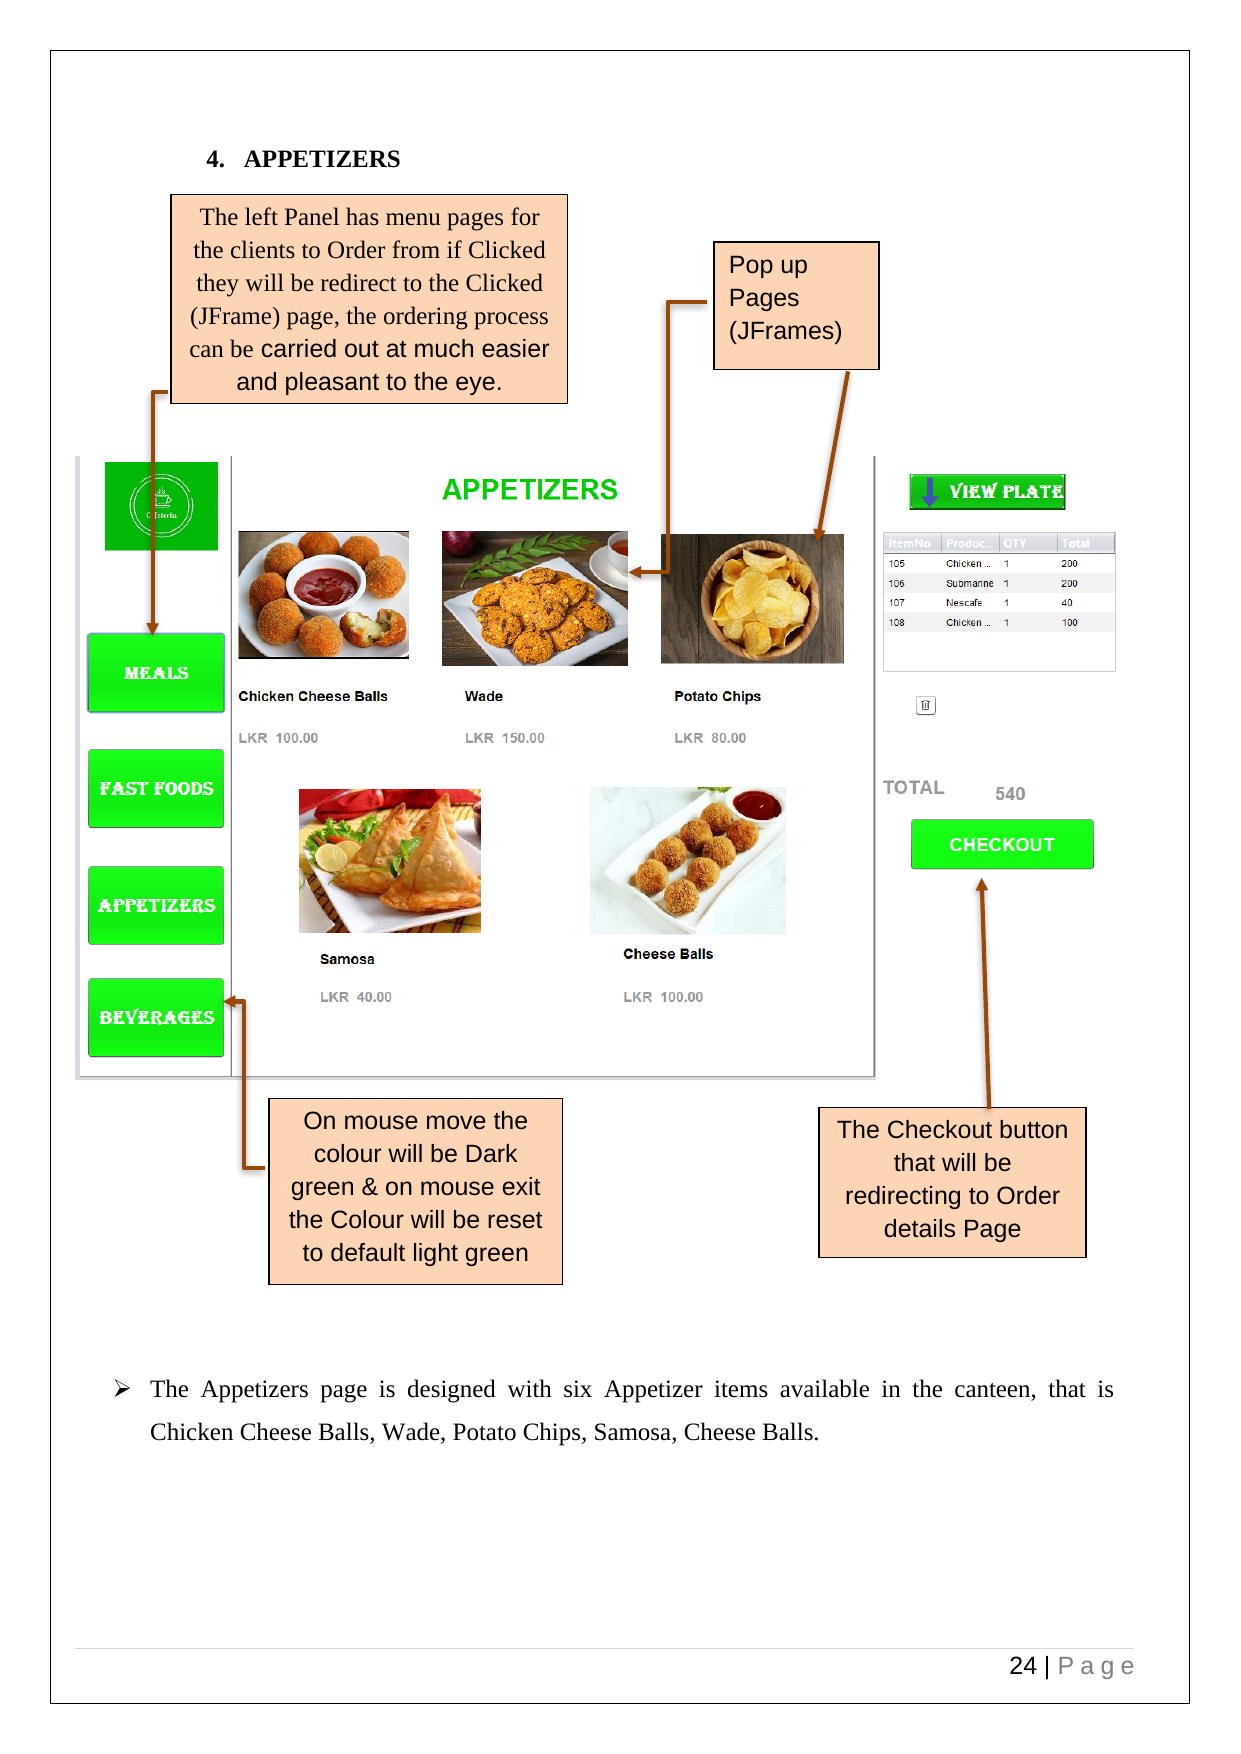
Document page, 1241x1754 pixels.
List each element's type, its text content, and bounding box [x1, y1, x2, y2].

subtitle APPETIZERS [206, 144, 1134, 173]
list The Appetizers page is designed with six Appetizer items available in the canteen, that is Chicken Cheese Balls, Wade, Potato Chips, Samosa, Cheese Balls. [112, 1374, 1116, 1446]
picture [75, 456, 1134, 1080]
